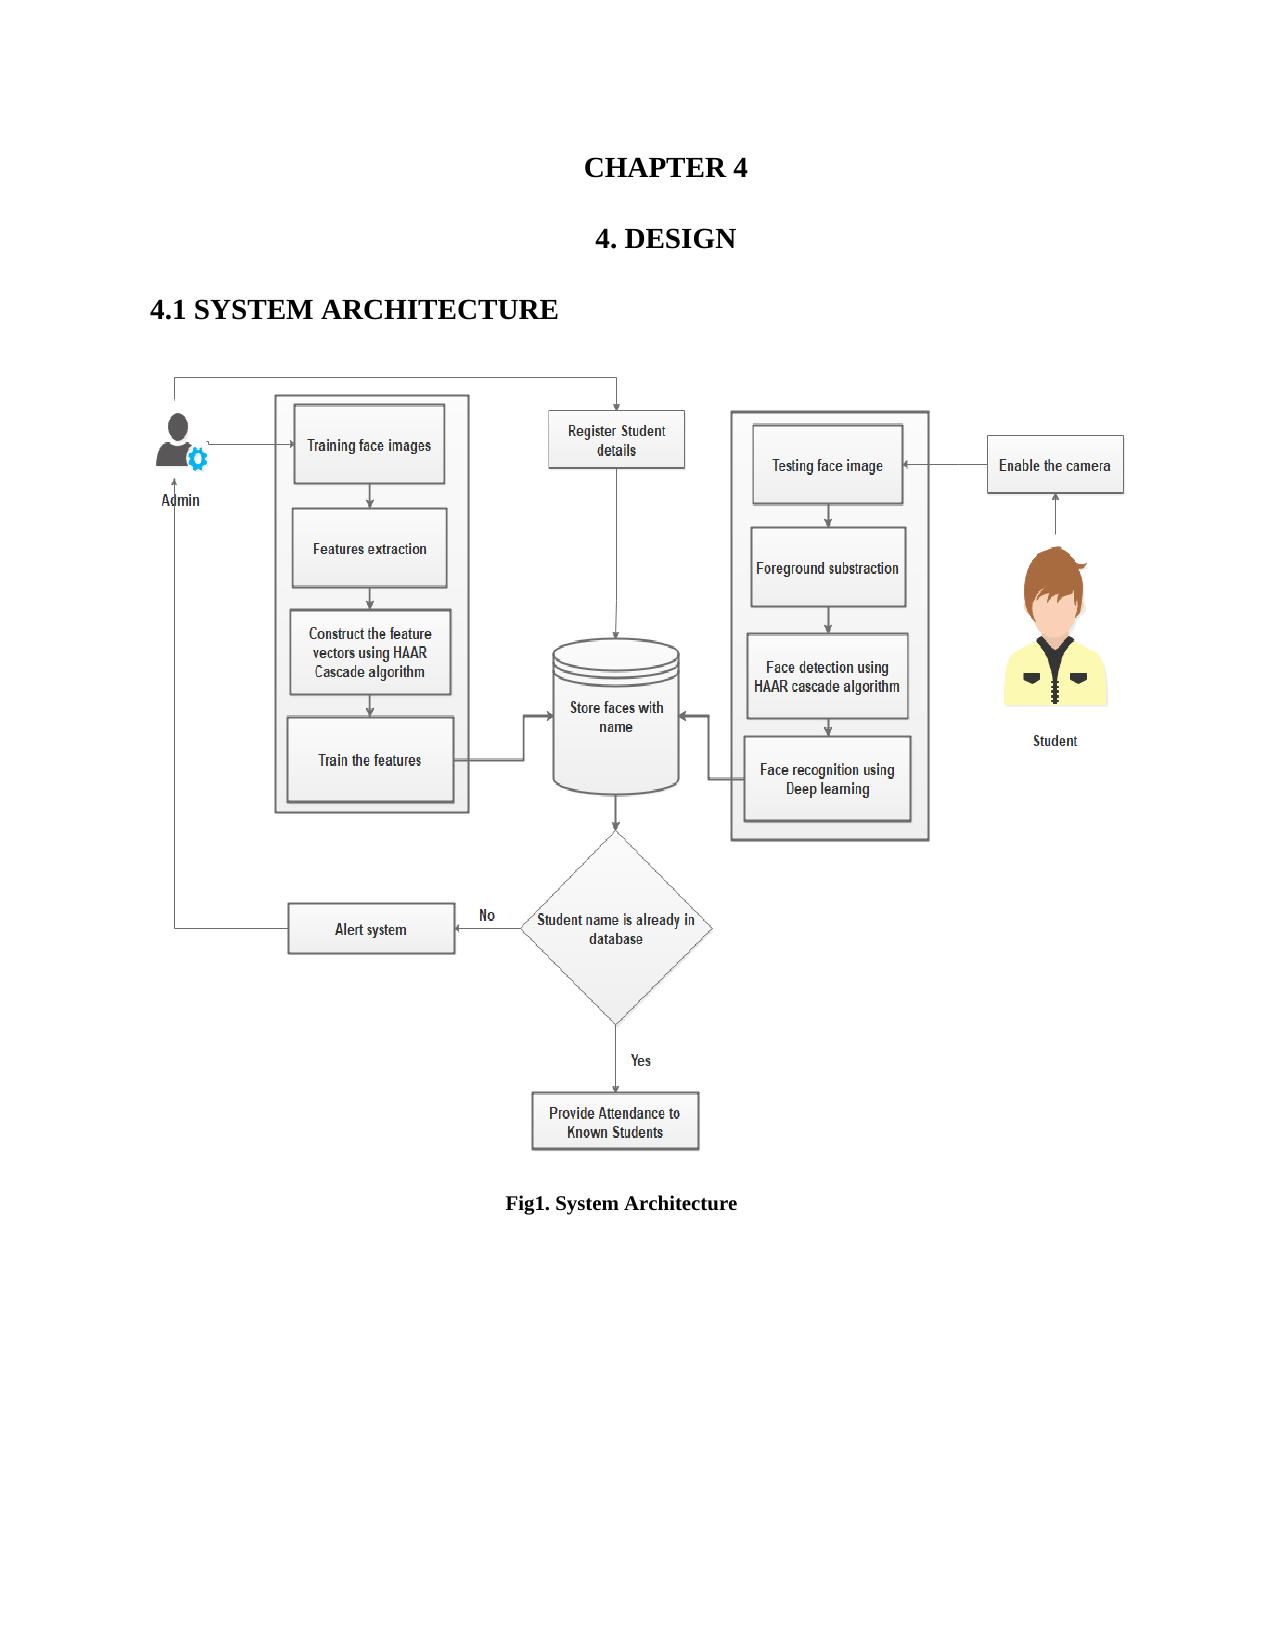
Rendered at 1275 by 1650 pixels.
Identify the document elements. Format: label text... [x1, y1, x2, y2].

text 4. DESIGN [150, 221, 1181, 255]
picture [150, 363, 1125, 1156]
text 4.1 SYSTEM ARCHITECTURE [150, 292, 1181, 326]
text Fig1. System Architecture [61, 1191, 1181, 1214]
text CHAPTER 4 [150, 150, 1181, 183]
